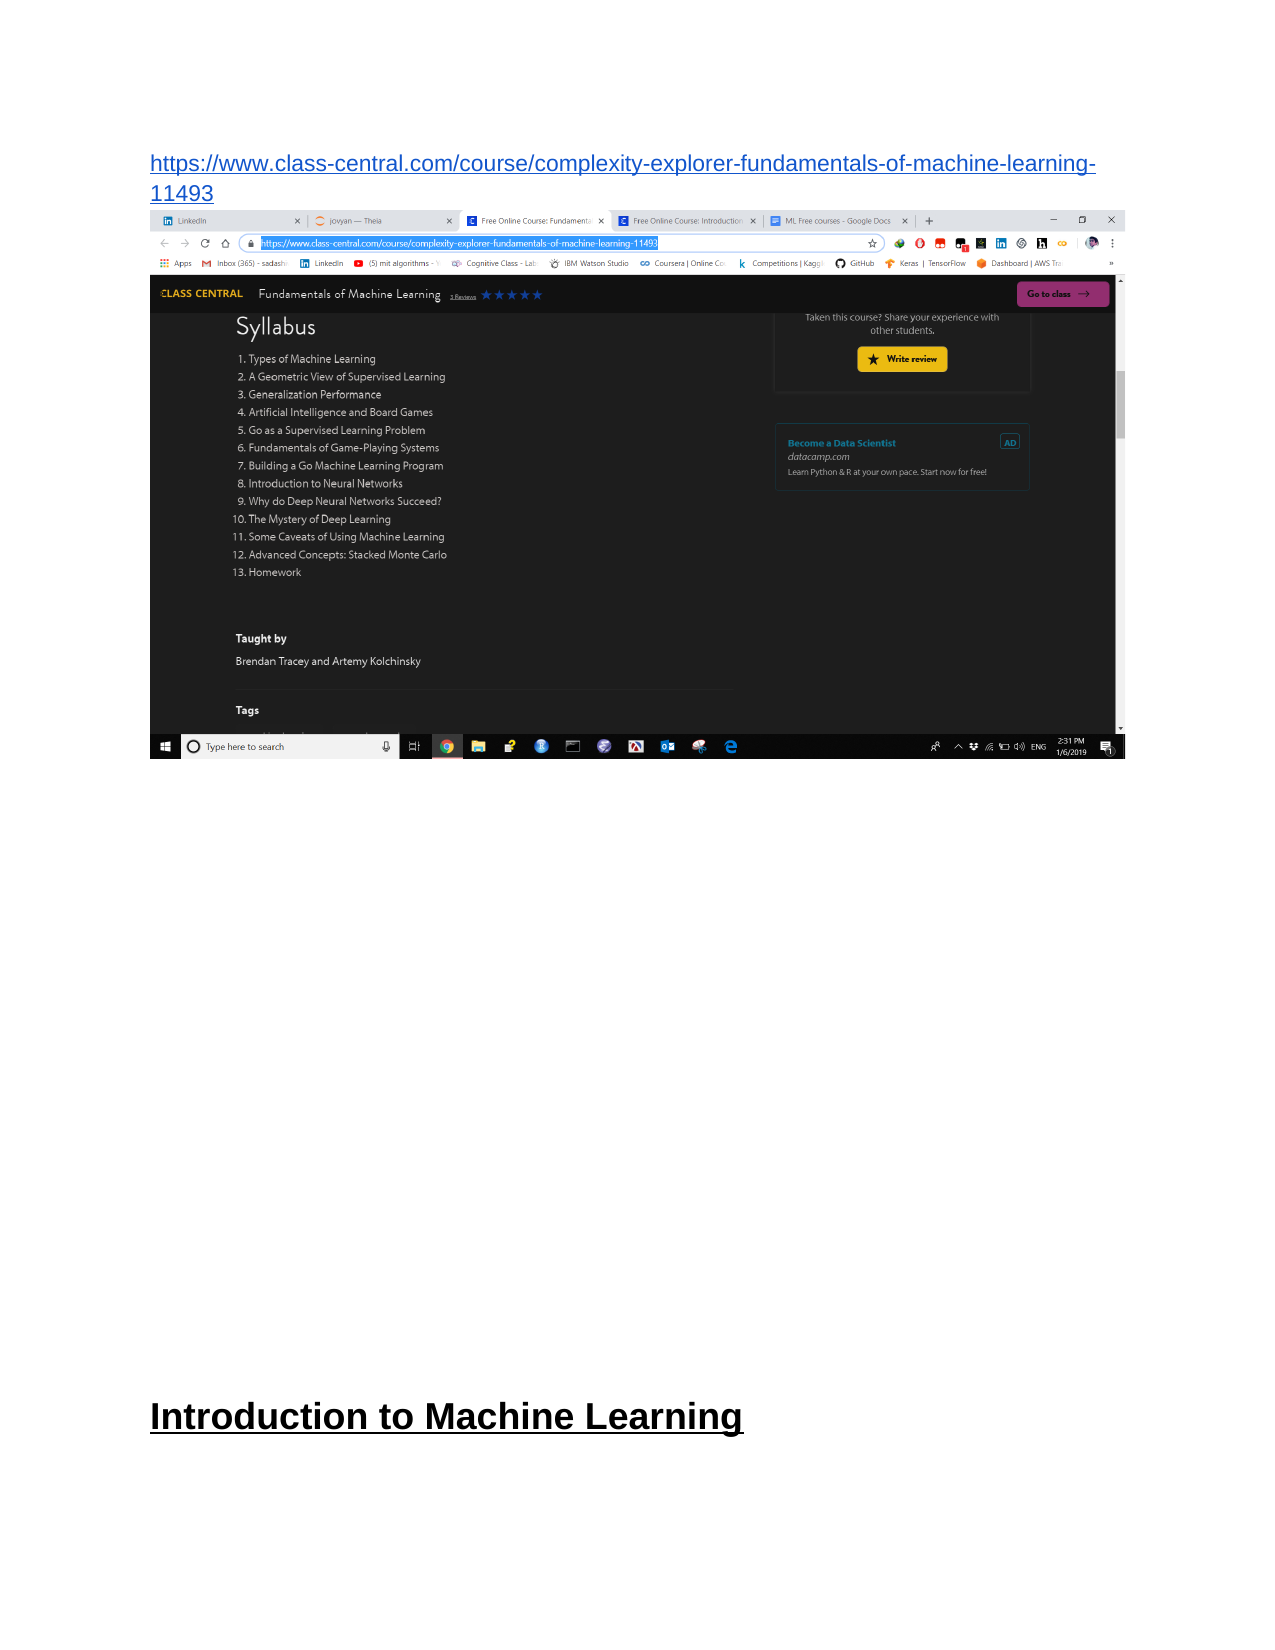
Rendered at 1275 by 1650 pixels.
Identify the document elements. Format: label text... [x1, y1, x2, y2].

text Introduction to Machine Learning [150, 1394, 1125, 1437]
text https://www.class-central.com/course/complexity-explorer-fundamentals-of-machine-learning-11493 [150, 150, 1125, 210]
picture [150, 210, 1125, 759]
